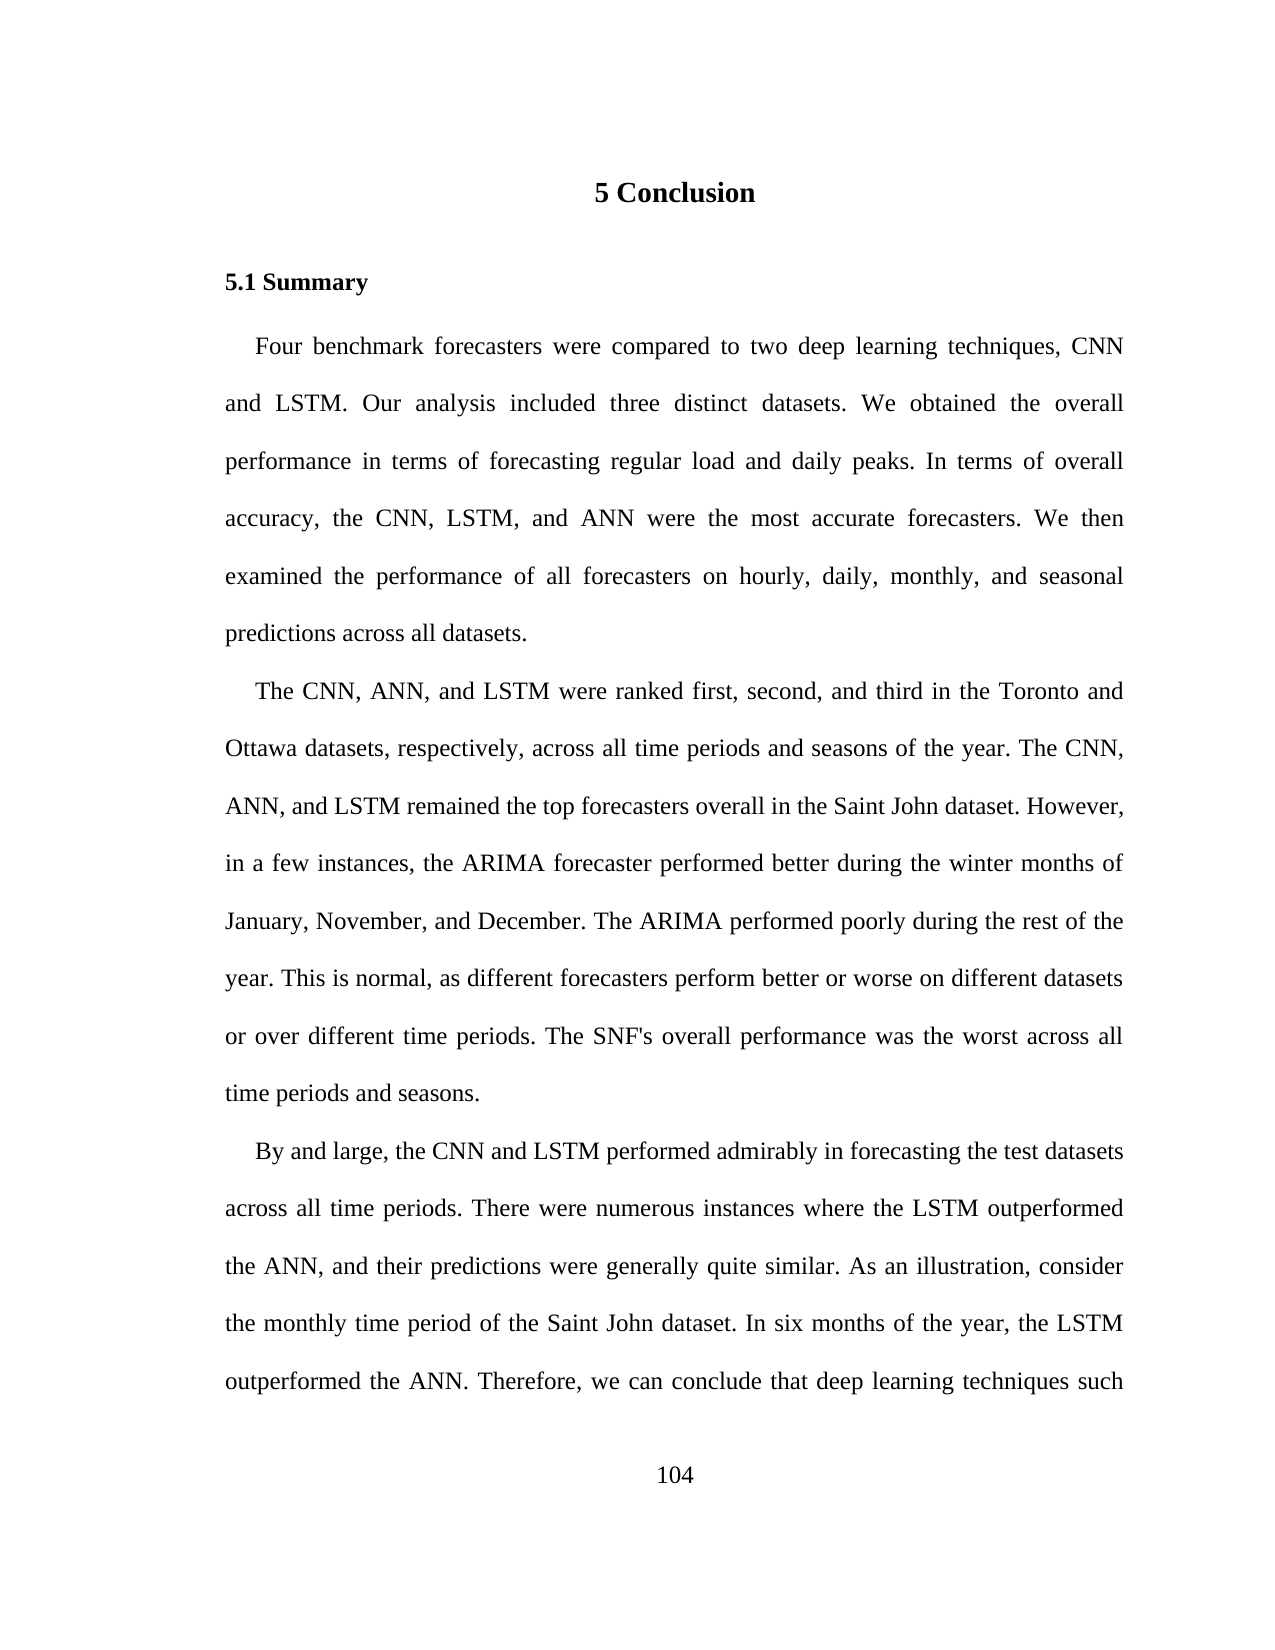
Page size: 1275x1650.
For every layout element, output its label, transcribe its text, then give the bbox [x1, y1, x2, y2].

subtitle 5 Conclusion [225, 175, 1125, 208]
text The CNN, ANN, and LSTM were ranked first, second, and third in the Toronto and Ottawa datasets, respectively, across all time periods and seasons of the year. The CNN, ANN, and LSTM remained the top forecasters overall in the Saint John dataset. However, in a few instances, the ARIMA forecaster performed better during the winter months of January, November, and December. The ARIMA performed poorly during the rest of the year. This is normal, as different forecasters perform better or worse on different datasets or over different time periods. The SNF's overall performance was the worst across all time periods and seasons. [225, 676, 1125, 1107]
subtitle 5.1 Summary [225, 267, 1125, 296]
text Four benchmark forecasters were compared to two deep learning techniques, CNN and LSTM. Our analysis included three distinct datasets. We obtained the overall performance in terms of forecasting regular load and daily peaks. In terms of overall accuracy, the CNN, LSTM, and ANN were the most accurate forecasters. We then examined the performance of all forecasters on hourly, daily, monthly, and seasonal predictions across all datasets. [225, 331, 1125, 647]
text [225, 1136, 1125, 1394]
